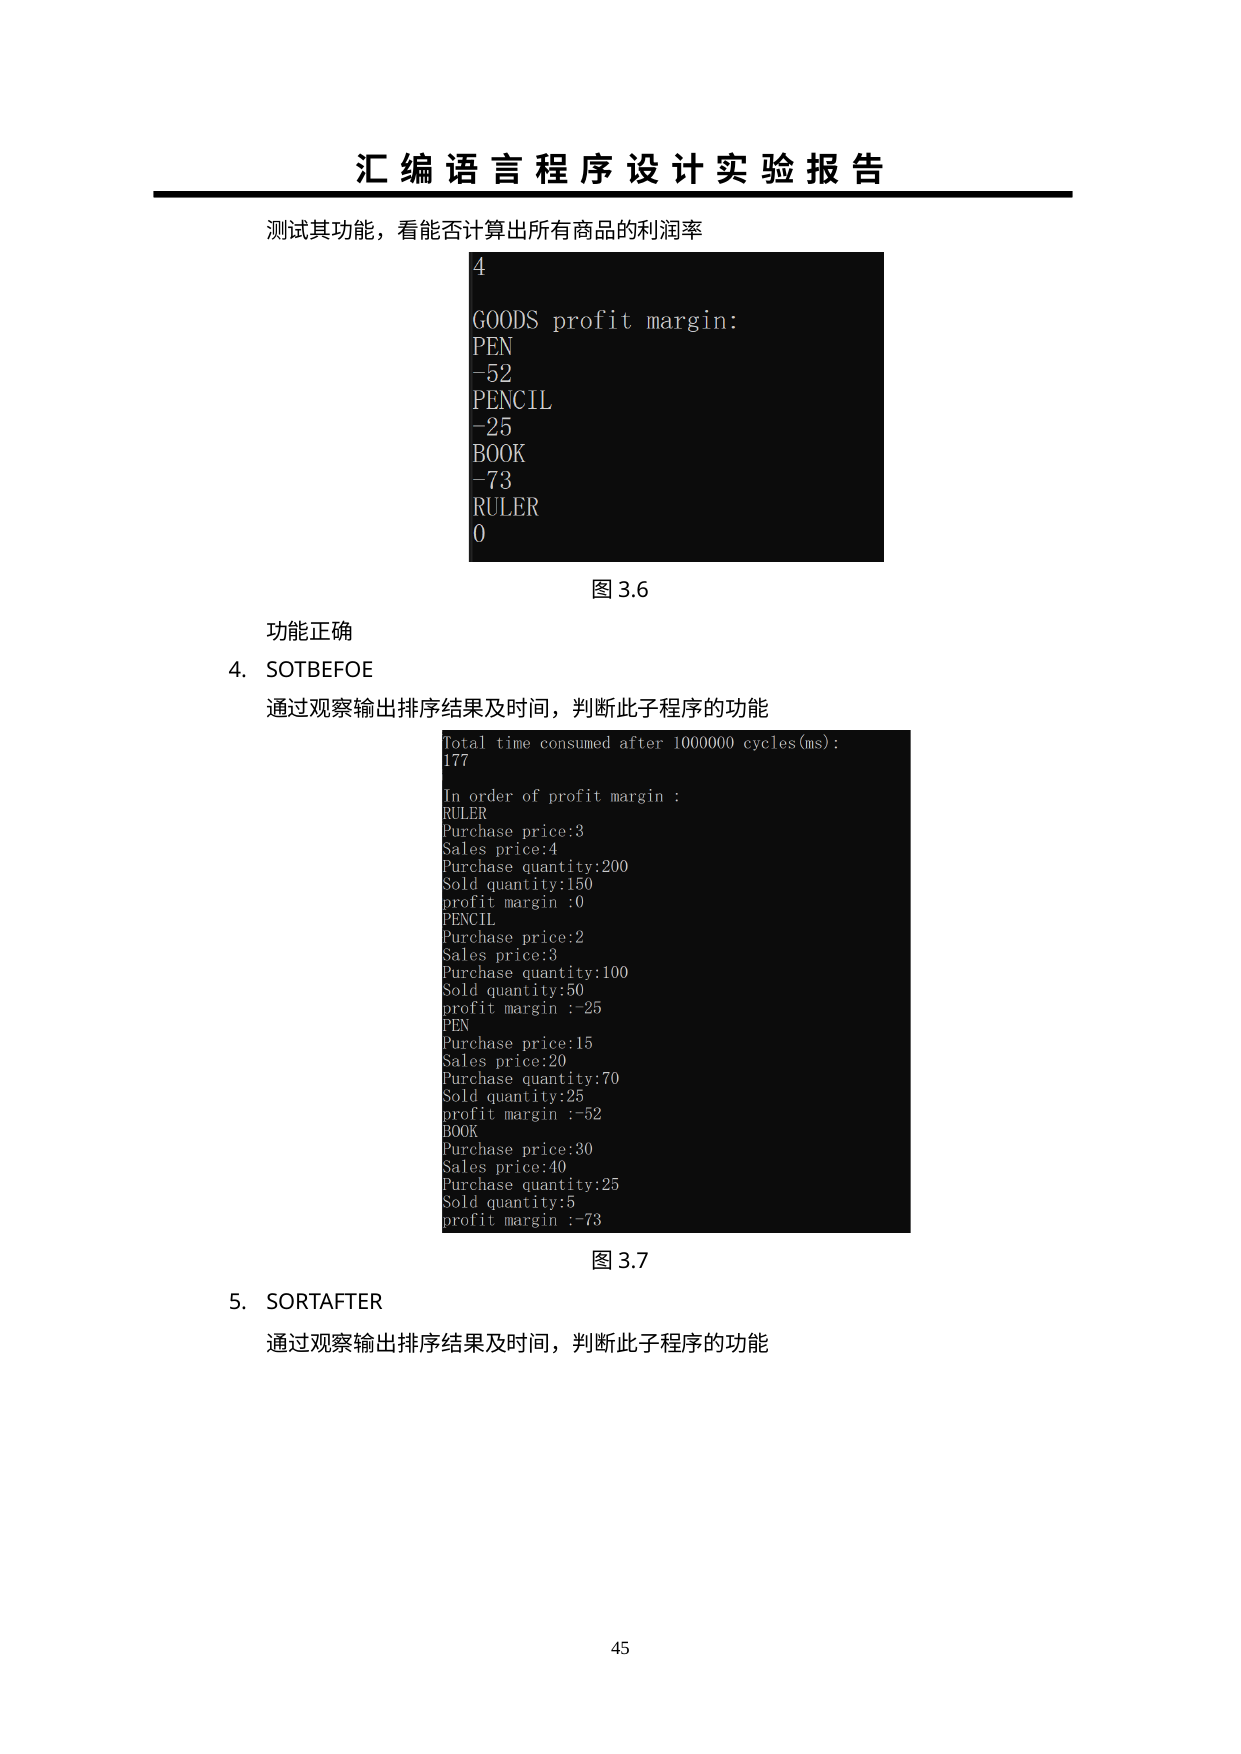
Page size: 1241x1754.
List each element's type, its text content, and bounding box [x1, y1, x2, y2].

list 功能正确 [266, 614, 1087, 646]
picture [468, 252, 884, 562]
list 通过观察输出排序结果及时间，判断此子程序的功能 [266, 691, 1087, 723]
list SORTAFTER [228, 1286, 1087, 1316]
picture [442, 730, 911, 1233]
text 图3.6 [153, 572, 1087, 603]
list 测试其功能，看能否计算出所有商品的利润率 [266, 213, 1087, 244]
list 通过观察输出排序结果及时间，判断此子程序的功能 [266, 1326, 1087, 1358]
text 图3.7 [153, 1243, 1087, 1275]
list SOTBEFOE [228, 654, 1087, 684]
